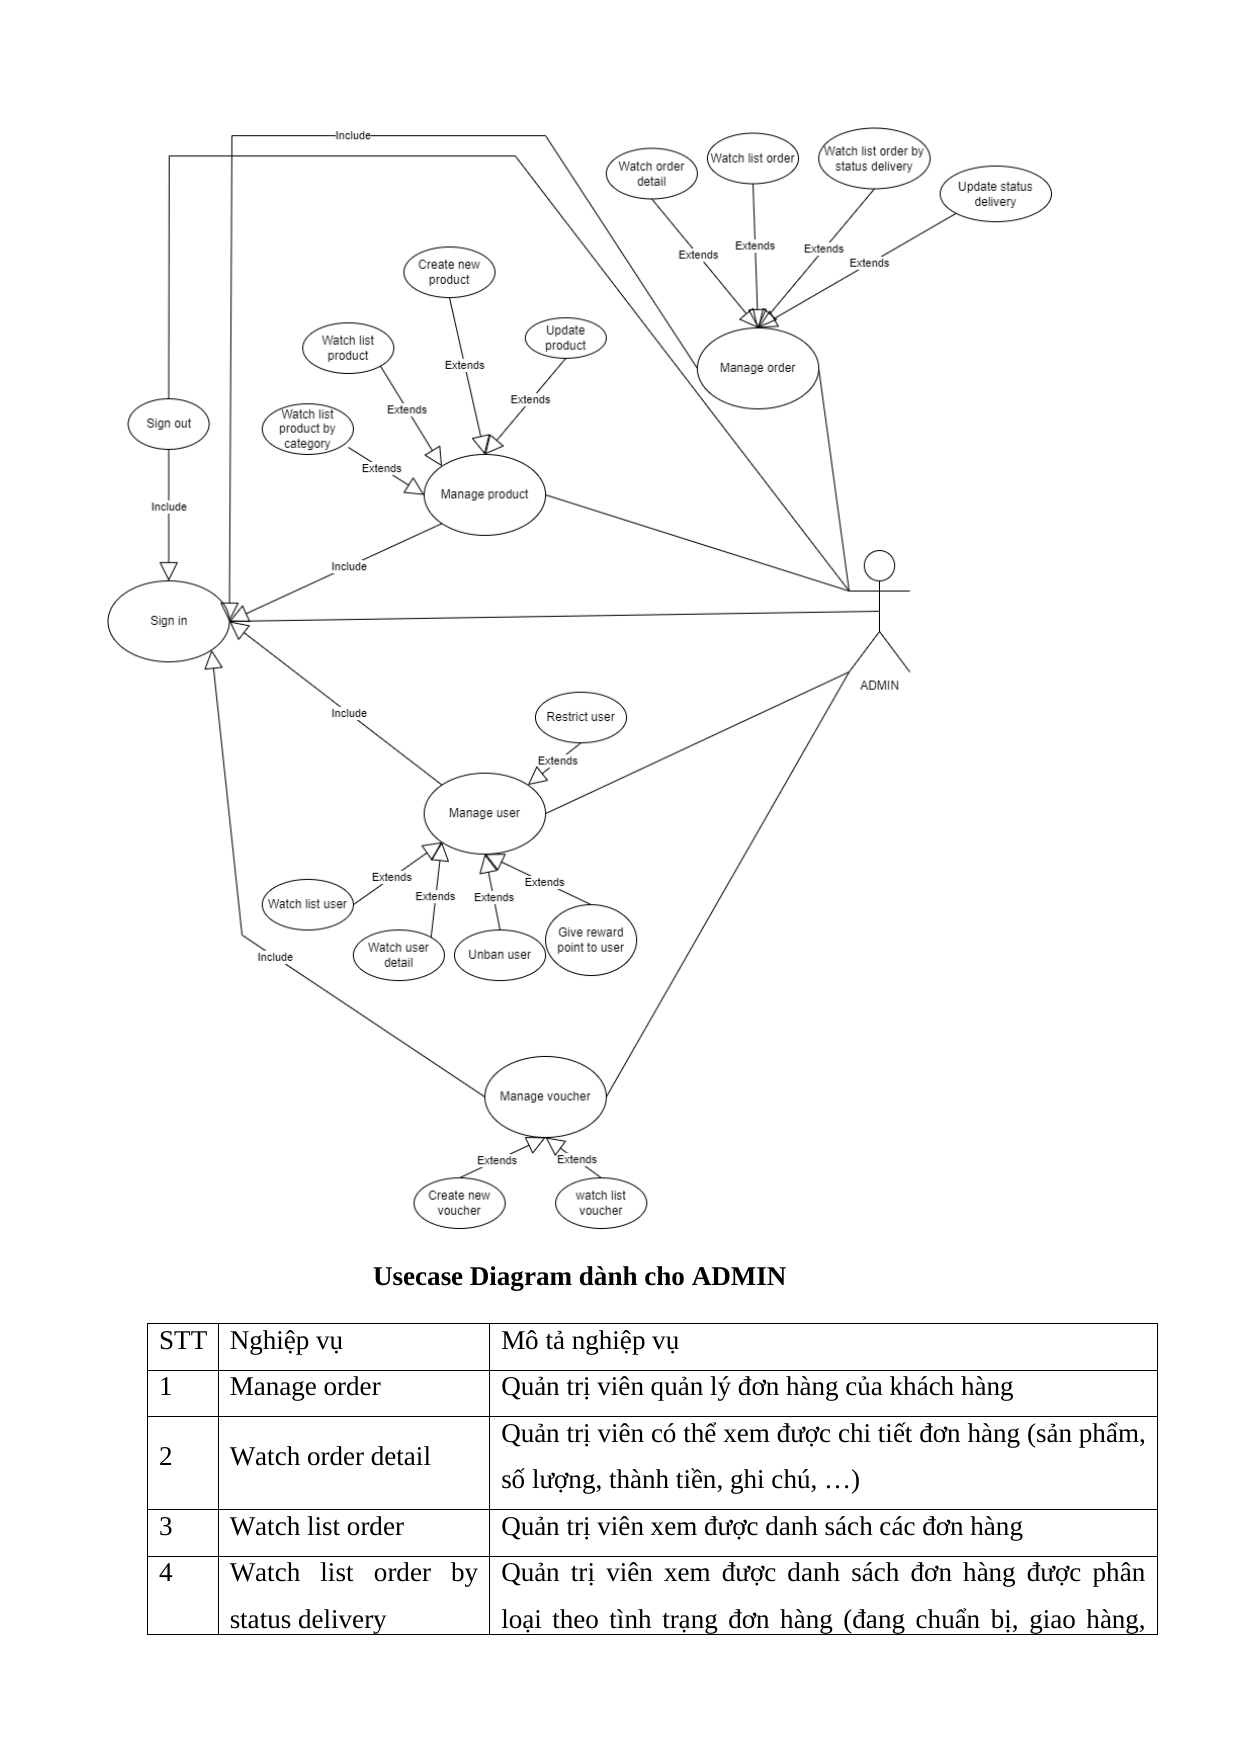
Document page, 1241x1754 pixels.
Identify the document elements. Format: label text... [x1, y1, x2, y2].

text Usecase Diagram dành cho ADMIN [37, 1260, 1122, 1291]
table_cell 1 [148, 1371, 218, 1416]
table_cell Watch list order [219, 1510, 489, 1556]
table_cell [490, 1557, 1157, 1634]
table_cell Watch order detail [219, 1417, 489, 1509]
table_header Nghiệp vụ [219, 1324, 489, 1369]
table_cell Quản trị viên xem được danh sách các đơn hàng [490, 1510, 1157, 1556]
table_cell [219, 1557, 489, 1634]
table_cell 4 [148, 1557, 218, 1634]
picture [107, 118, 1052, 1229]
table_header Mô tả nghiệp vụ [490, 1324, 1157, 1369]
table_cell Quản trị viên có thể xem được chi tiết đơn hàng (sản phẩm, số lượng, thành tiền, ghi chú, …) [490, 1417, 1157, 1509]
table_cell 2 [148, 1417, 218, 1509]
table_header STT [148, 1324, 218, 1369]
table_cell Quản trị viên quản lý đơn hàng của khách hàng [490, 1371, 1157, 1416]
table_cell Manage order [219, 1371, 489, 1416]
table_cell 3 [148, 1510, 218, 1556]
